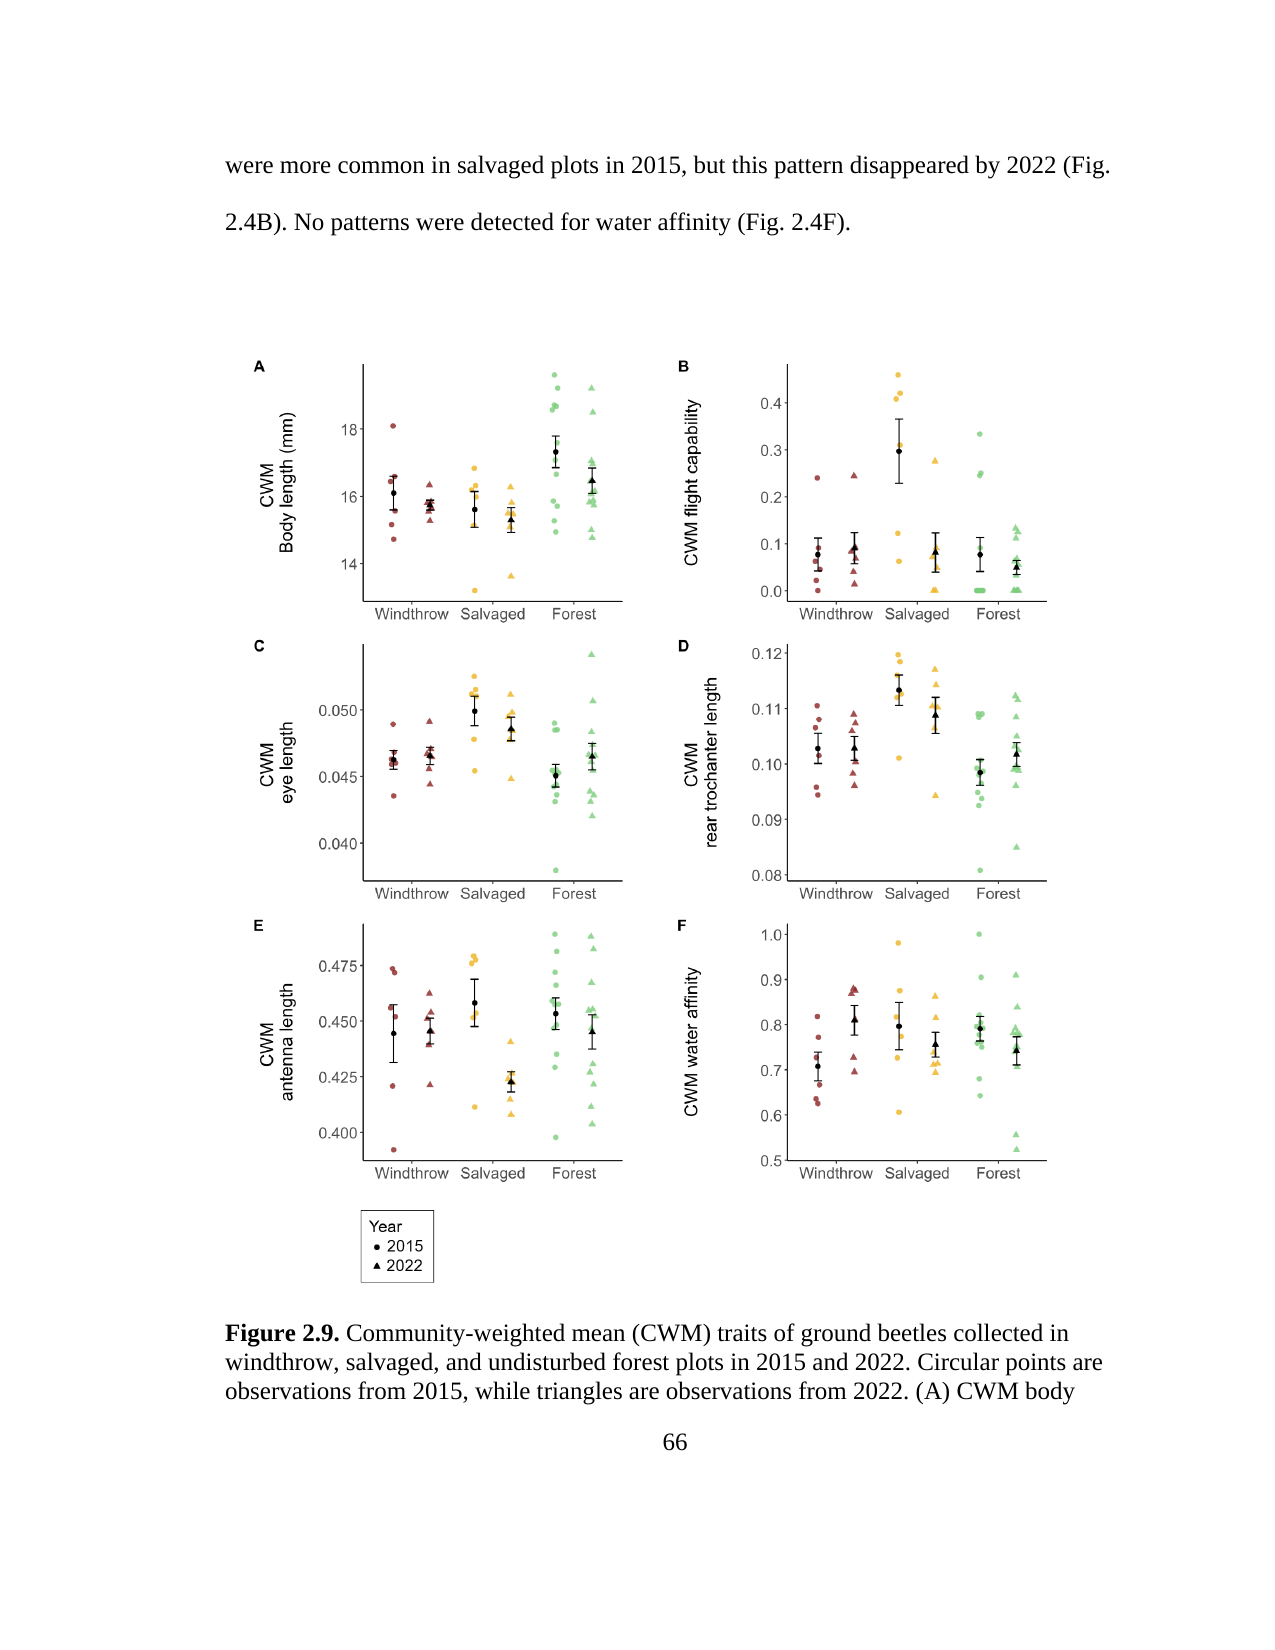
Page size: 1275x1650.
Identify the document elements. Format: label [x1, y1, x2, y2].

text [225, 150, 1125, 236]
text [225, 1318, 1125, 1405]
picture [225, 322, 1077, 1290]
